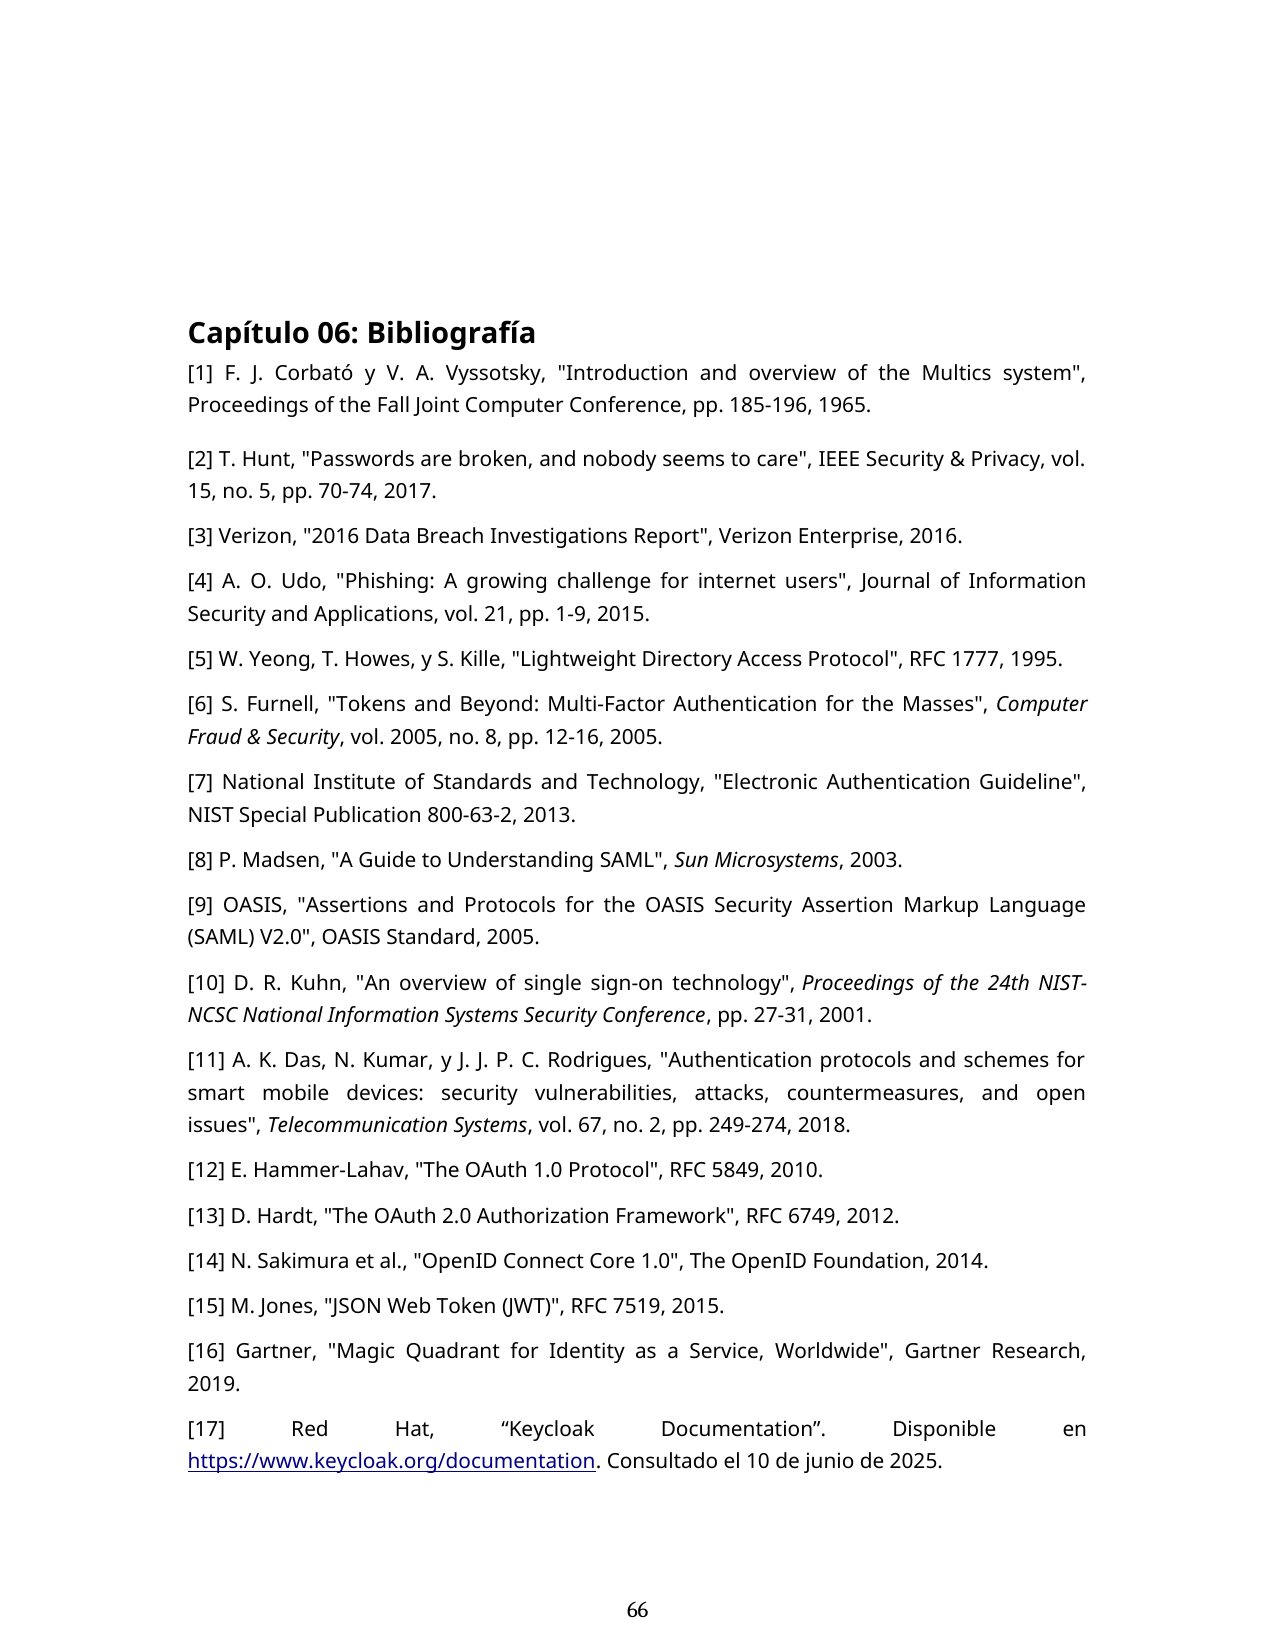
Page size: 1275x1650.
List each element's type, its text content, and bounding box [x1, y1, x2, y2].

text [15] M. Jones, "JSON Web Token (JWT)", RFC 7519, 2015. [187, 1291, 1087, 1319]
text [9] OASIS, "Assertions and Protocols for the OASIS Security Assertion Markup Language (SAML) V2.0", OASIS Standard, 2005. [187, 890, 1087, 951]
text [10] D. R. Kuhn, "An overview of single sign-on technology", Proceedings of the 24th NIST-NCSC National Information Systems Security Conference, pp. 27-31, 2001. [187, 968, 1087, 1029]
text [5] W. Yeong, T. Howes, y S. Kille, "Lightweight Directory Access Protocol", RFC 1777, 1995. [187, 644, 1087, 673]
text [13] D. Hardt, "The OAuth 2.0 Authorization Framework", RFC 6749, 2012. [187, 1201, 1087, 1229]
text [12] E. Hammer-Lahav, "The OAuth 1.0 Protocol", RFC 5849, 2010. [187, 1156, 1087, 1184]
text [2] T. Hunt, "Passwords are broken, and nobody seems to care", IEEE Security & Privacy, vol. 15, no. 5, pp. 70-74, 2017. [187, 444, 1087, 505]
text [17] Red Hat, “Keycloak Documentation”. Disponible en https://www.keycloak.org/documentation. Consultado el 10 de junio de 2025. [187, 1414, 1087, 1475]
text [7] National Institute of Standards and Technology, "Electronic Authentication Guideline", NIST Special Publication 800-63-2, 2013. [187, 767, 1087, 828]
text [4] A. O. Udo, "Phishing: A growing challenge for internet users", Journal of Information Security and Applications, vol. 21, pp. 1-9, 2015. [187, 567, 1087, 628]
text [14] N. Sakimura et al., "OpenID Connect Core 1.0", The OpenID Foundation, 2014. [187, 1246, 1087, 1274]
subtitle Capítulo 06: Bibliografía [187, 312, 1087, 352]
text [3] Verizon, "2016 Data Breach Investigations Report", Verizon Enterprise, 2016. [187, 521, 1087, 550]
text [6] S. Furnell, "Tokens and Beyond: Multi-Factor Authentication for the Masses", Computer Fraud & Security, vol. 2005, no. 8, pp. 12-16, 2005. [187, 689, 1087, 750]
text [16] Gartner, "Magic Quadrant for Identity as a Service, Worldwide", Gartner Research, 2019. [187, 1336, 1087, 1397]
text [1] F. J. Corbató y V. A. Vyssotsky, "Introduction and overview of the Multics system", Proceedings of the Fall Joint Computer Conference, pp. 185-196, 1965. [187, 358, 1087, 419]
text [8] P. Madsen, "A Guide to Understanding SAML", Sun Microsystems, 2003. [187, 845, 1087, 873]
text [11] A. K. Das, N. Kumar, y J. J. P. C. Rodrigues, "Authentication protocols and schemes for smart mobile devices: security vulnerabilities, attacks, countermeasures, and open issues", Telecommunication Systems, vol. 67, no. 2, pp. 249-274, 2018. [187, 1045, 1087, 1139]
